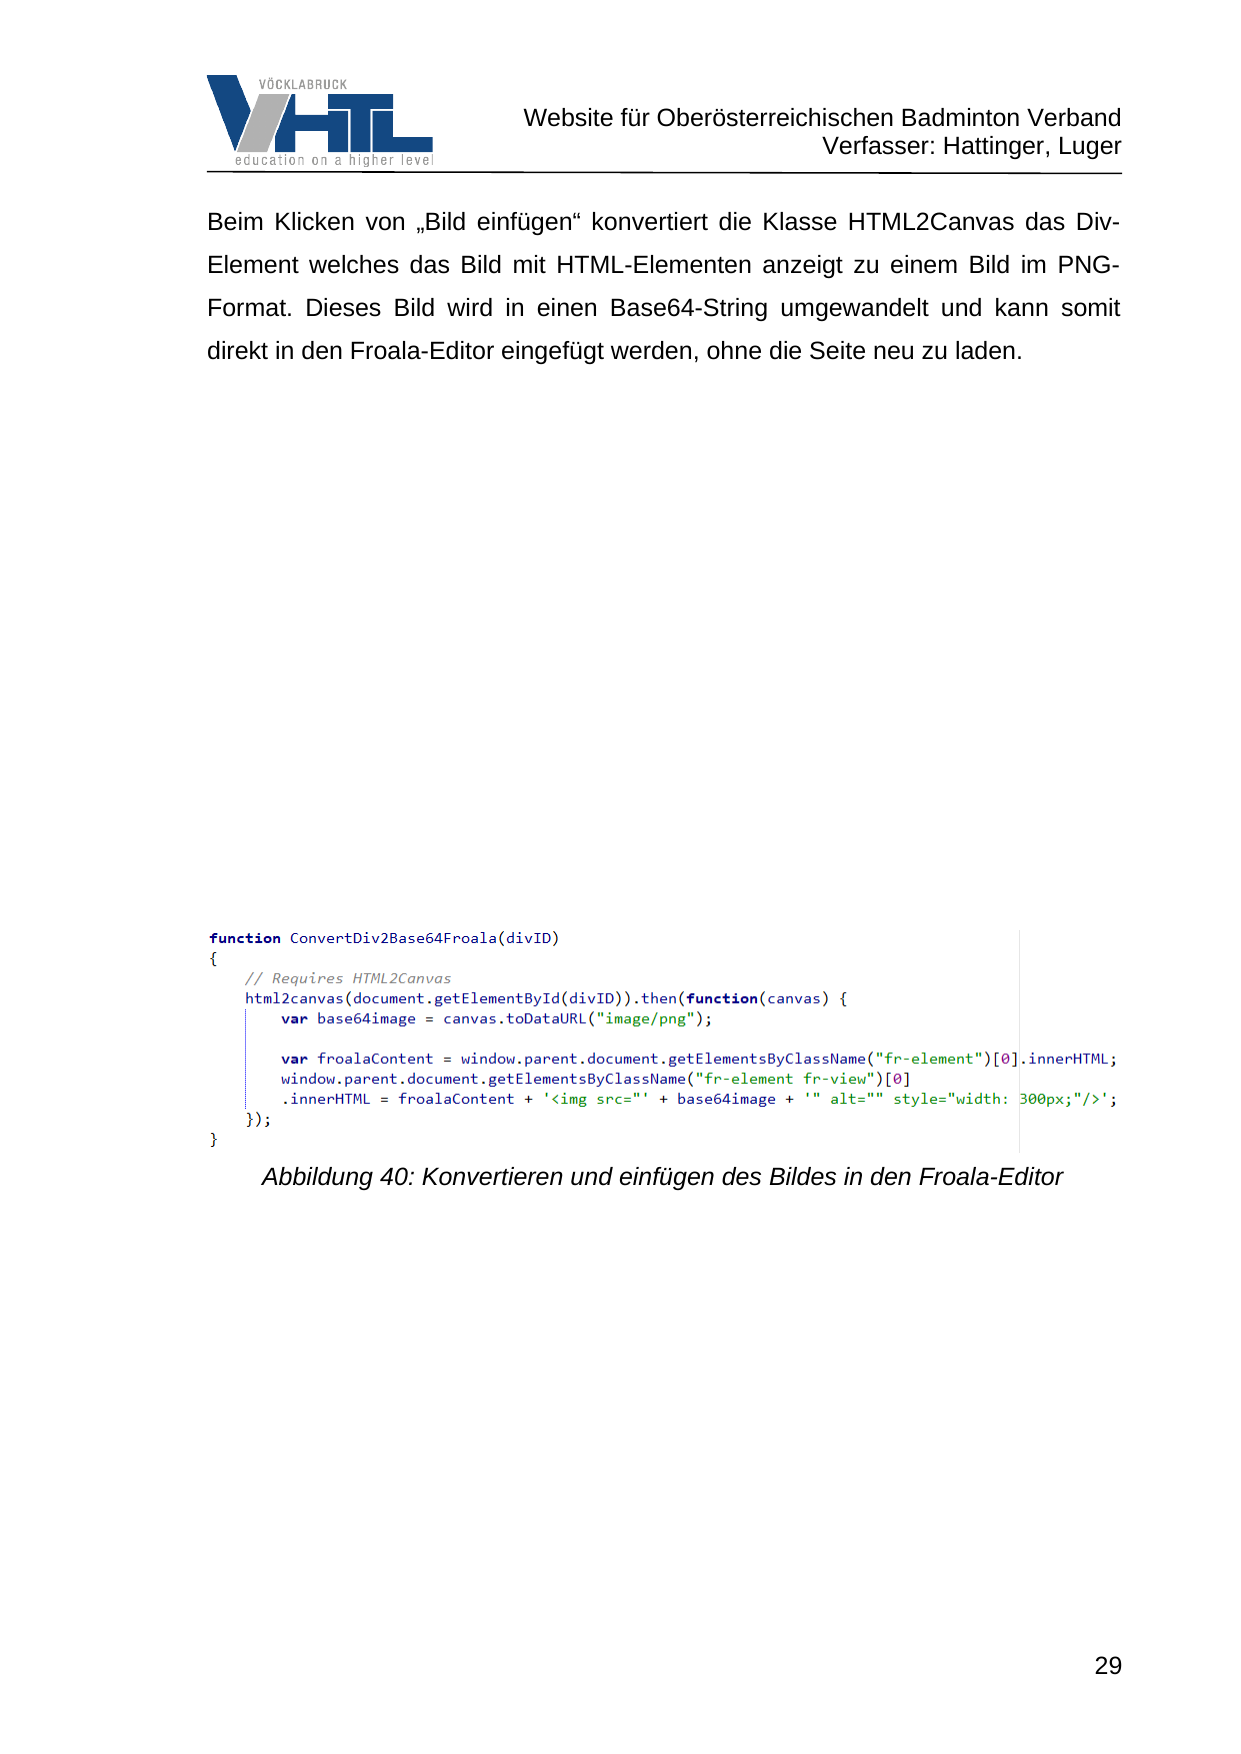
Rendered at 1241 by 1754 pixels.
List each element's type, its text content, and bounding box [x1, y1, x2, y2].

text Beim Klicken von „Bild einfügen“ konvertiert die Klasse HTML2Canvas das Div-Element welches das Bild mit HTML-Elementen anzeigt zu einem Bild im PNG-Format. Dieses Bild wird in einen Base64-String umgewandelt und kann somit direkt in den Froala-Editor eingefügt werden, ohne die Seite neu zu laden. [207, 207, 1122, 365]
picture [206, 930, 1122, 1153]
picture [206, 75, 433, 167]
